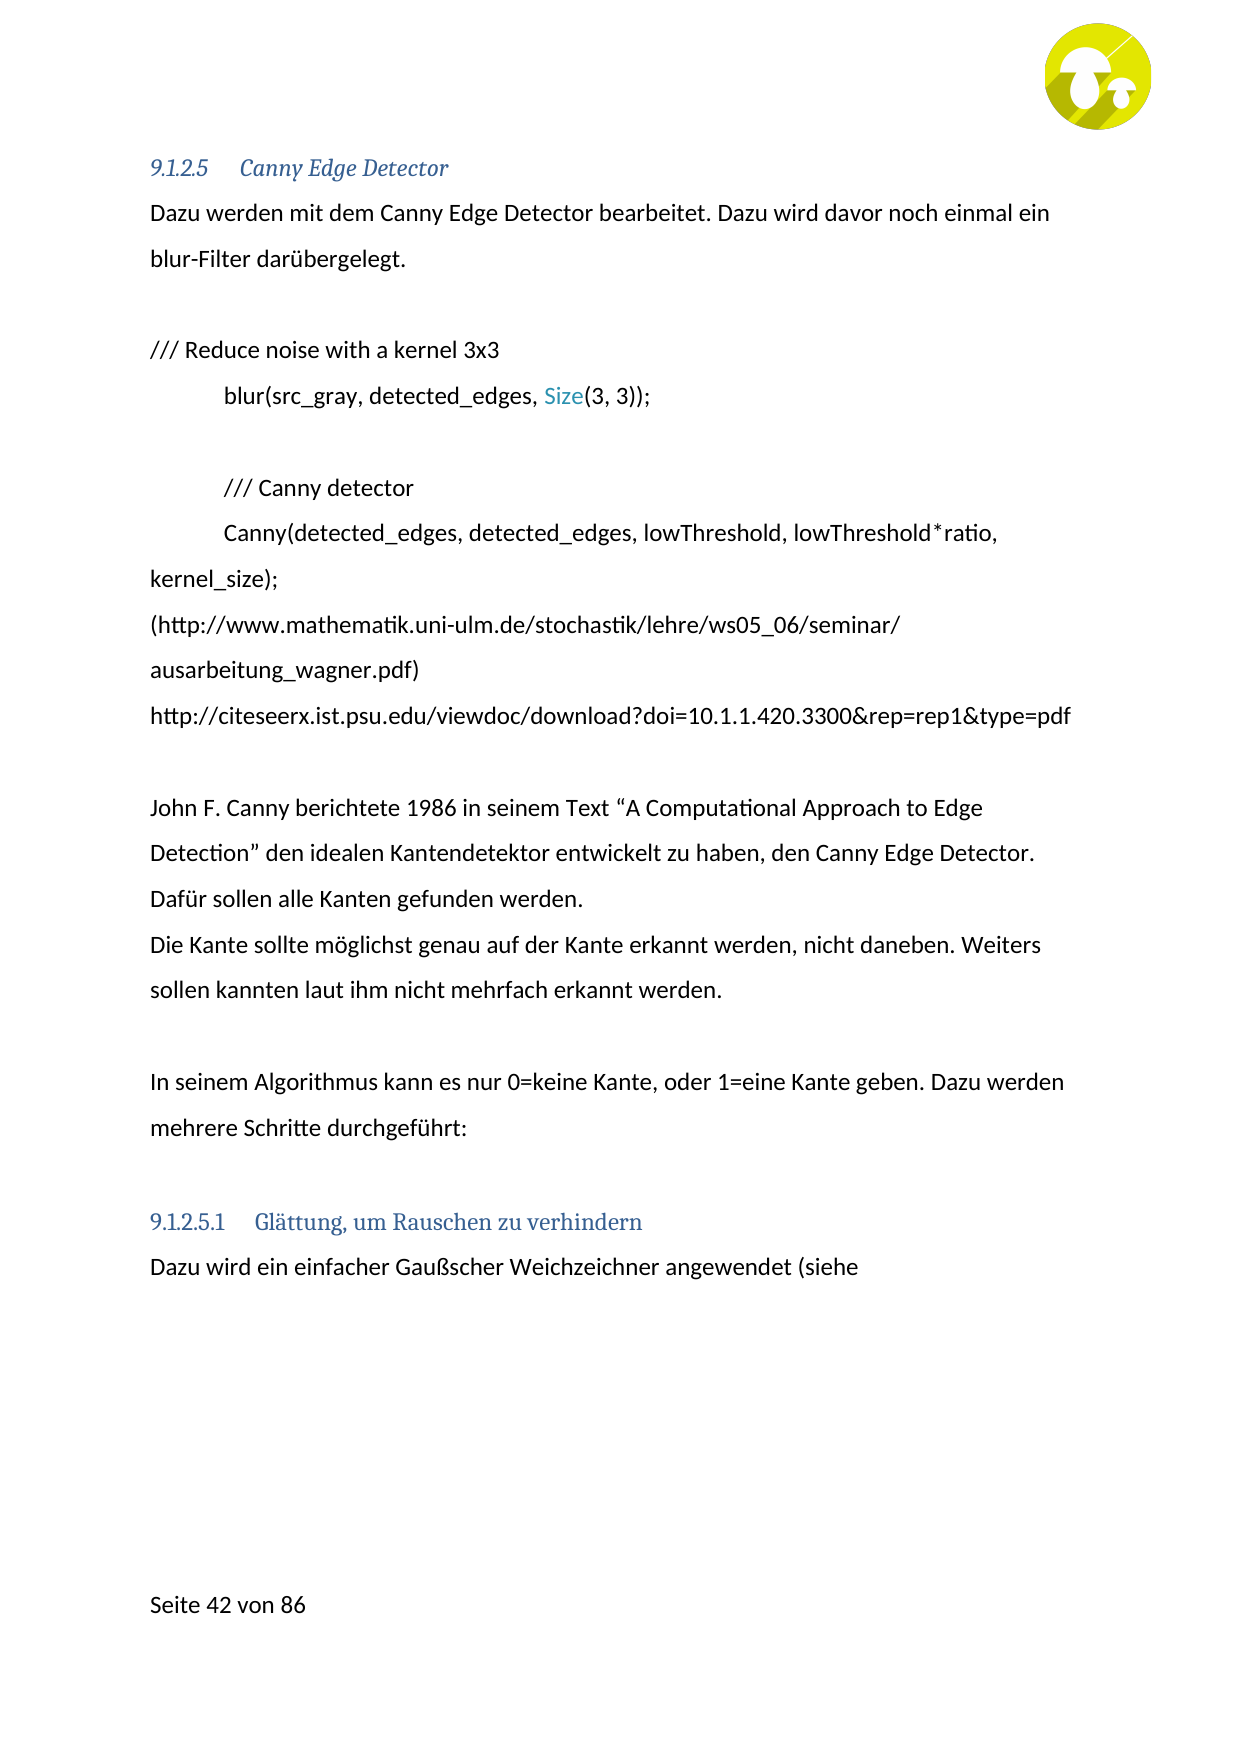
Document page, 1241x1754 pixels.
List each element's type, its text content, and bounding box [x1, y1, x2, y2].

text http://citeseerx.ist.psu.edu/viewdoc/download?doi=10.1.1.420.3300&rep=rep1&type=pdf [150, 700, 1090, 731]
text Canny(detected_edges, detected_edges, lowThreshold, lowThreshold*ratio, kernel_size); [150, 517, 1090, 594]
text John F. Canny berichtete 1986 in seinem Text “A Computational Approach to Edge Detection” den idealen Kantendetektor entwickelt zu haben, den Canny Edge Detector. [150, 792, 1090, 868]
text Dazu werden mit dem Canny Edge Detector bearbeitet. Dazu wird davor noch einmal ein blur-Filter darübergelegt. [150, 197, 1090, 273]
subtitle Canny Edge Detector [150, 154, 1090, 183]
text Dafür sollen alle Kanten gefunden werden. [150, 883, 1090, 914]
text /// Canny detector [150, 472, 1090, 502]
picture [1045, 23, 1152, 130]
text Die Kante sollte möglichst genau auf der Kante erkannt werden, nicht daneben. Weiters sollen kannten laut ihm nicht mehrfach erkannt werden. [150, 929, 1090, 1005]
text blur(src_gray, detected_edges, Size(3, 3)); [150, 380, 1090, 411]
text Dazu wird ein einfacher Gaußscher Weichzeichner angewendet (siehe [150, 1251, 1090, 1281]
text /// Reduce noise with a kernel 3x3 [150, 334, 1090, 365]
text (http://www.mathematik.uni-ulm.de/stochastik/lehre/ws05_06/seminar/ausarbeitung_wagner.pdf) [150, 609, 1090, 685]
subtitle Glättung, um Rauschen zu verhindern [150, 1207, 1090, 1236]
text In seinem Algorithmus kann es nur 0=keine Kante, oder 1=eine Kante geben. Dazu werden mehrere Schritte durchgeführt: [150, 1066, 1090, 1142]
